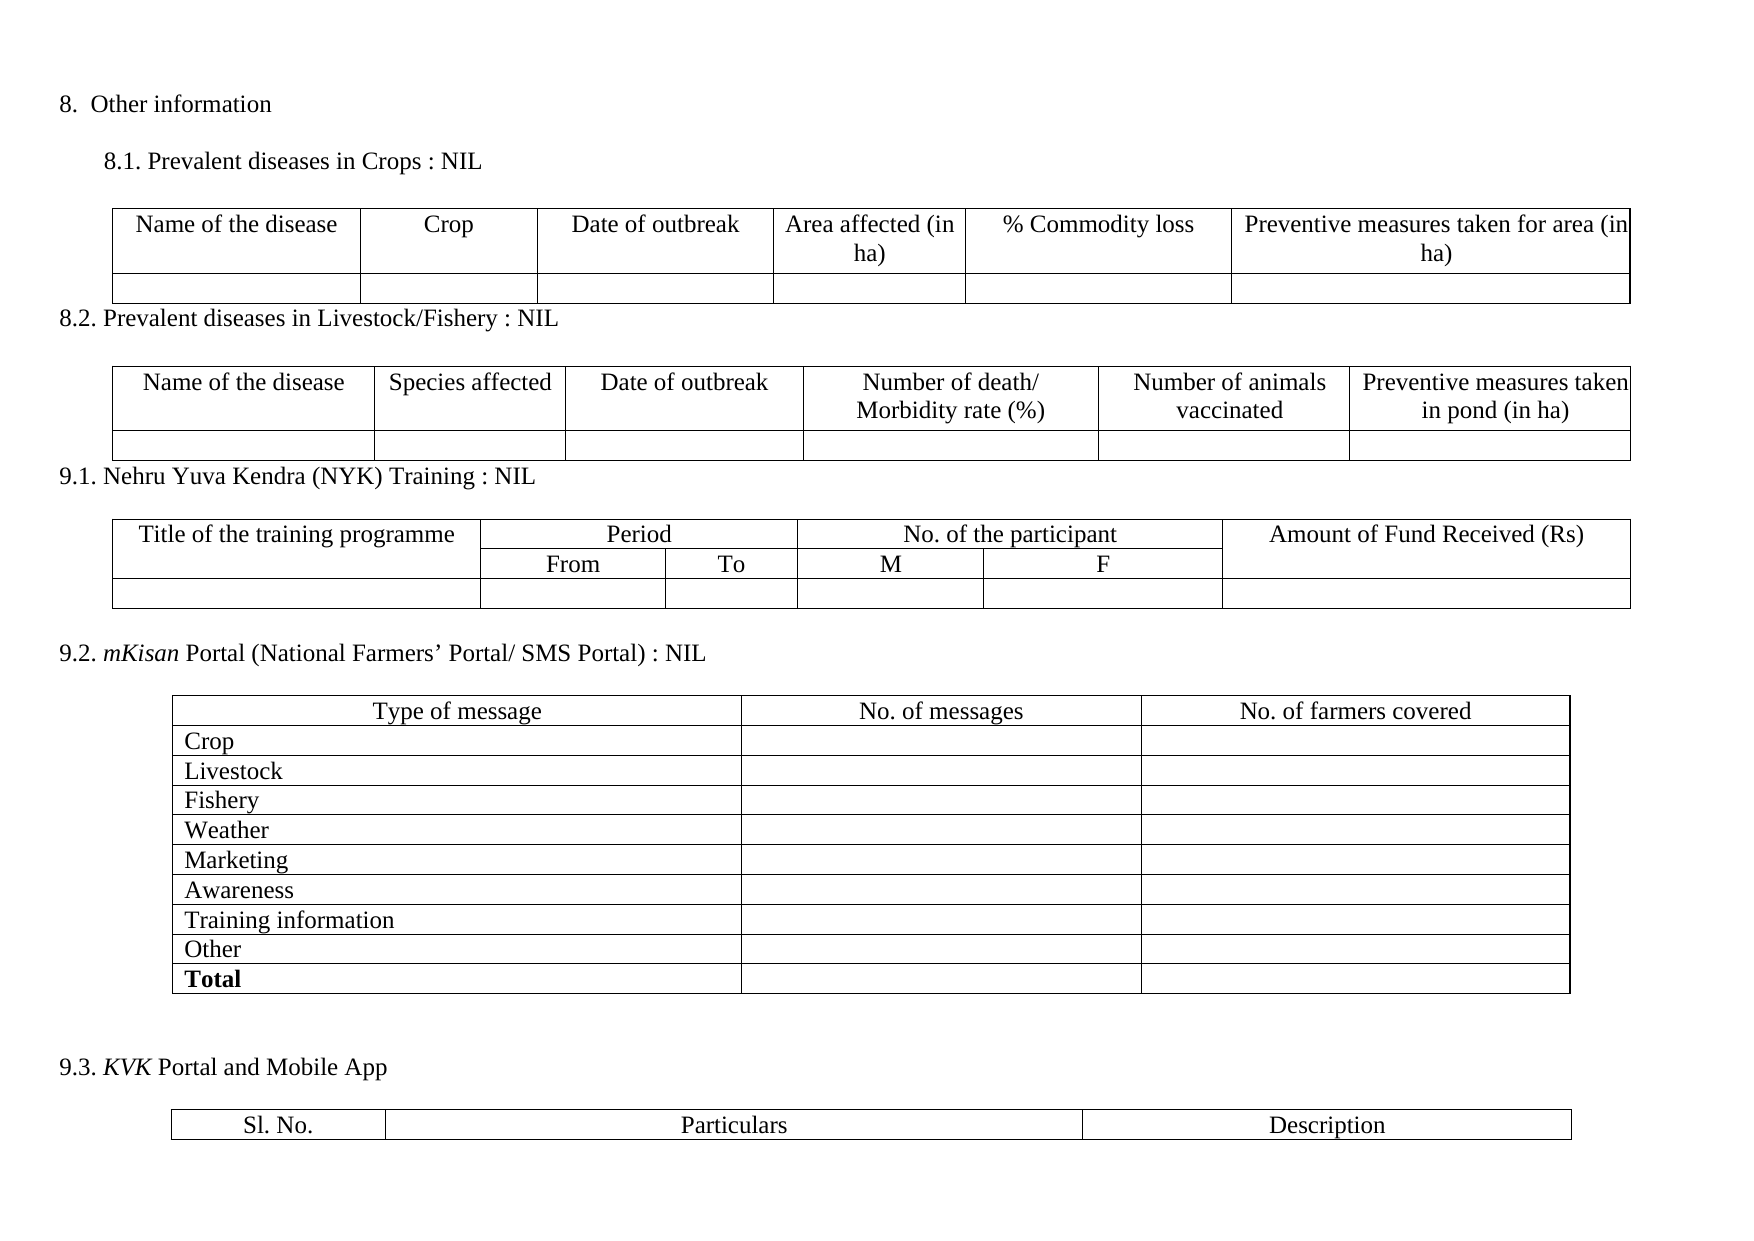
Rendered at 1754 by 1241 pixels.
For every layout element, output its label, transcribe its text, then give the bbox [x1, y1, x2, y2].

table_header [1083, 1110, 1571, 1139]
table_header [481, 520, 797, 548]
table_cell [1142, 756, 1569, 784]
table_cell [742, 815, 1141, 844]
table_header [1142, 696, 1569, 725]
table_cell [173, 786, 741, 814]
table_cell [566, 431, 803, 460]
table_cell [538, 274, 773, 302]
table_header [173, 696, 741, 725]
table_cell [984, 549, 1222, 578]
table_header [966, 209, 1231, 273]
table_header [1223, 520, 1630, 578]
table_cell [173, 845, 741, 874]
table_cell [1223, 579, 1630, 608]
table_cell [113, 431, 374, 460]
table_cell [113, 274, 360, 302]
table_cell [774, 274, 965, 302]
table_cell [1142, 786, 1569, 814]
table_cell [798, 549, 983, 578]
text 9.3. KVK Portal and Mobile App [59, 1052, 1684, 1080]
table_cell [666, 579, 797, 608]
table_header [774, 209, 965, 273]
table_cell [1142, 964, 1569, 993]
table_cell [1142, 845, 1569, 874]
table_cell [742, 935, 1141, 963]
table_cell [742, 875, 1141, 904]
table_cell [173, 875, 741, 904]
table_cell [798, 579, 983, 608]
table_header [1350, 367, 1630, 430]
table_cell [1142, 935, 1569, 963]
text 8.1. Prevalent diseases in Crops : NIL [103, 146, 1684, 175]
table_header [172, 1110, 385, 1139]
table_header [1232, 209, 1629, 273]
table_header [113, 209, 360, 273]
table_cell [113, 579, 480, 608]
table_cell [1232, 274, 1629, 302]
text 9.1. Nehru Yuva Kendra (NYK) Training : NIL [59, 390, 1684, 490]
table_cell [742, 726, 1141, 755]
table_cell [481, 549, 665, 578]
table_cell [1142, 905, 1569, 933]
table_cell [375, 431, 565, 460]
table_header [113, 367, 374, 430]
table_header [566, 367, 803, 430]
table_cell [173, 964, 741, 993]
text 8. Other information [59, 89, 1684, 117]
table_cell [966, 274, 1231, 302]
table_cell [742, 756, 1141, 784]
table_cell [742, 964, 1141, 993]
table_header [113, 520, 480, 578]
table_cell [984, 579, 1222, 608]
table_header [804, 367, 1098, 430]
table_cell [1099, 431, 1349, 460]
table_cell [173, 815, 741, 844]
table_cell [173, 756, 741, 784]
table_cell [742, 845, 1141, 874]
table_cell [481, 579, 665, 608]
text 9.2. mKisan Portal (National Farmers’ Portal/ SMS Portal) : NIL [59, 638, 1684, 666]
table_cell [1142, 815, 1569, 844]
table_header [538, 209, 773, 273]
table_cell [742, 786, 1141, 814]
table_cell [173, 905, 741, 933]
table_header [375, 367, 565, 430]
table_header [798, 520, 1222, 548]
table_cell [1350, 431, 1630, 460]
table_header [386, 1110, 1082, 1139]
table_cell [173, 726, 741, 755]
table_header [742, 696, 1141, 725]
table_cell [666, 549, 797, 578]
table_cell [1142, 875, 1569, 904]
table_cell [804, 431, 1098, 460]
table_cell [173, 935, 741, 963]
text 8.2. Prevalent diseases in Livestock/Fishery : NIL [59, 232, 1684, 332]
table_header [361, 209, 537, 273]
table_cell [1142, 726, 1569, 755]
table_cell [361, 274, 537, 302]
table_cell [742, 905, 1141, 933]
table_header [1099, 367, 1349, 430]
